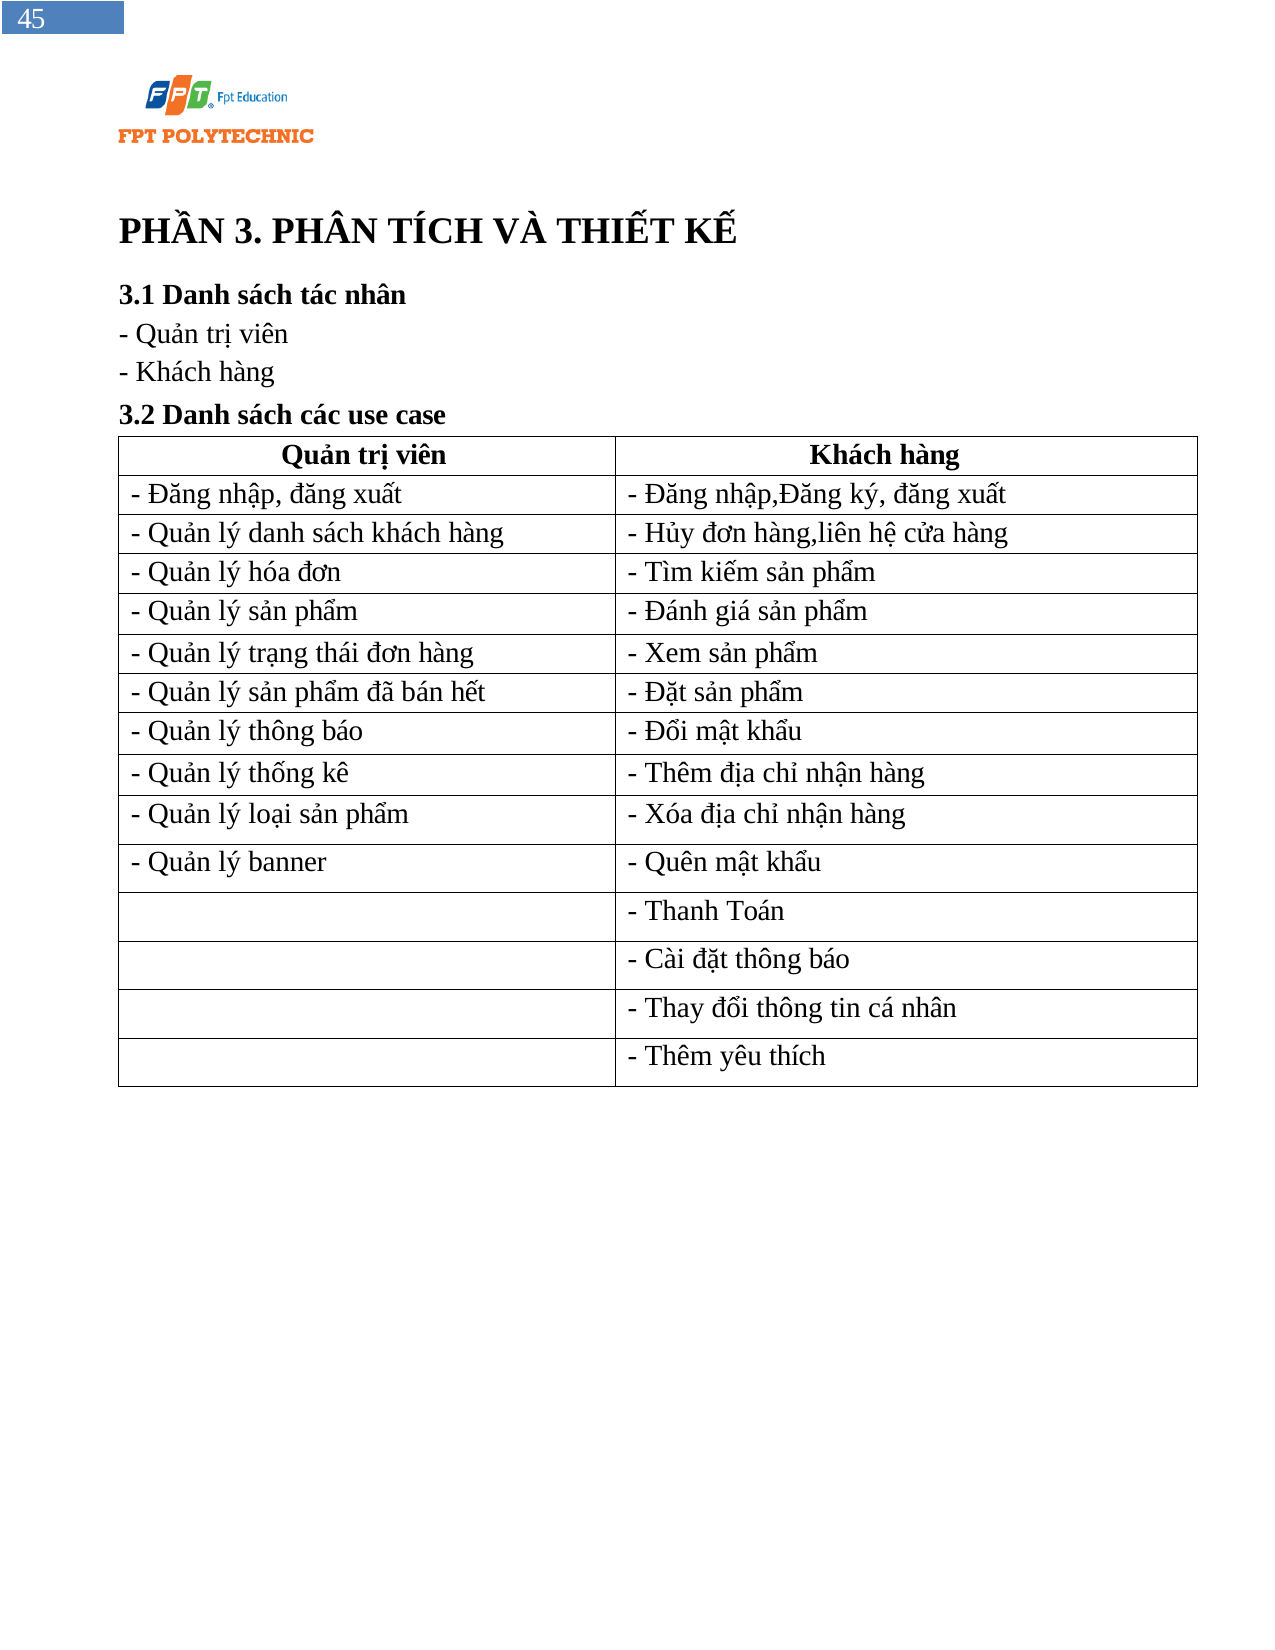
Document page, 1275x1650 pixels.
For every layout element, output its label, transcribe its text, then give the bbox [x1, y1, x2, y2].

table_cell - Đánh giá sản phẩm [616, 594, 1197, 634]
table_cell - Quản lý trạng thái đơn hàng [119, 635, 615, 673]
table_cell [119, 893, 615, 941]
table_cell - Quản lý banner [119, 845, 615, 892]
table_cell - Thêm yêu thích [616, 1039, 1197, 1086]
list Khách hàng [118, 354, 1210, 388]
subtitle Danh sách tác nhân [118, 277, 1210, 311]
table_cell - Quản lý thống kê [119, 755, 615, 795]
table_cell - Tìm kiếm sản phẩm [616, 554, 1197, 592]
table_cell - Xem sản phẩm [616, 635, 1197, 673]
table_cell - Quản lý danh sách khách hàng [119, 515, 615, 553]
table_cell - Thay đổi thông tin cá nhân [616, 990, 1197, 1037]
table_cell [119, 990, 615, 1037]
table_cell - Thêm địa chỉ nhận hàng [616, 755, 1197, 795]
table_cell - Quản lý sản phẩm đã bán hết [119, 674, 615, 712]
picture [118, 75, 314, 143]
table_header Quản trị viên [119, 437, 615, 475]
table_header Khách hàng [616, 437, 1197, 475]
table_cell - Đổi mật khẩu [616, 713, 1197, 754]
table_cell - Hủy đơn hàng,liên hệ cửa hàng [616, 515, 1197, 553]
table_cell - Quản lý loại sản phẩm [119, 796, 615, 843]
list Quản trị viên [118, 316, 1210, 349]
table_cell - Đăng nhập, đăng xuất [119, 476, 615, 514]
table_cell - Xóa địa chỉ nhận hàng [616, 796, 1197, 843]
table_cell - Quản lý hóa đơn [119, 554, 615, 592]
table_cell [119, 1039, 615, 1086]
table_cell - Đặt sản phẩm [616, 674, 1197, 712]
table_cell - Quản lý sản phẩm [119, 594, 615, 634]
table_cell - Thanh Toán [616, 893, 1197, 941]
subtitle Danh sách các use case [118, 397, 1210, 431]
subtitle PHẦN 3. PHÂN TÍCH VÀ THIẾT KẾ [118, 209, 1210, 252]
table_cell [119, 942, 615, 989]
table_cell - Cài đặt thông báo [616, 942, 1197, 989]
table_cell - Quên mật khẩu [616, 845, 1197, 892]
table_cell - Đăng nhập,Đăng ký, đăng xuất [616, 476, 1197, 514]
table_cell - Quản lý thông báo [119, 713, 615, 754]
